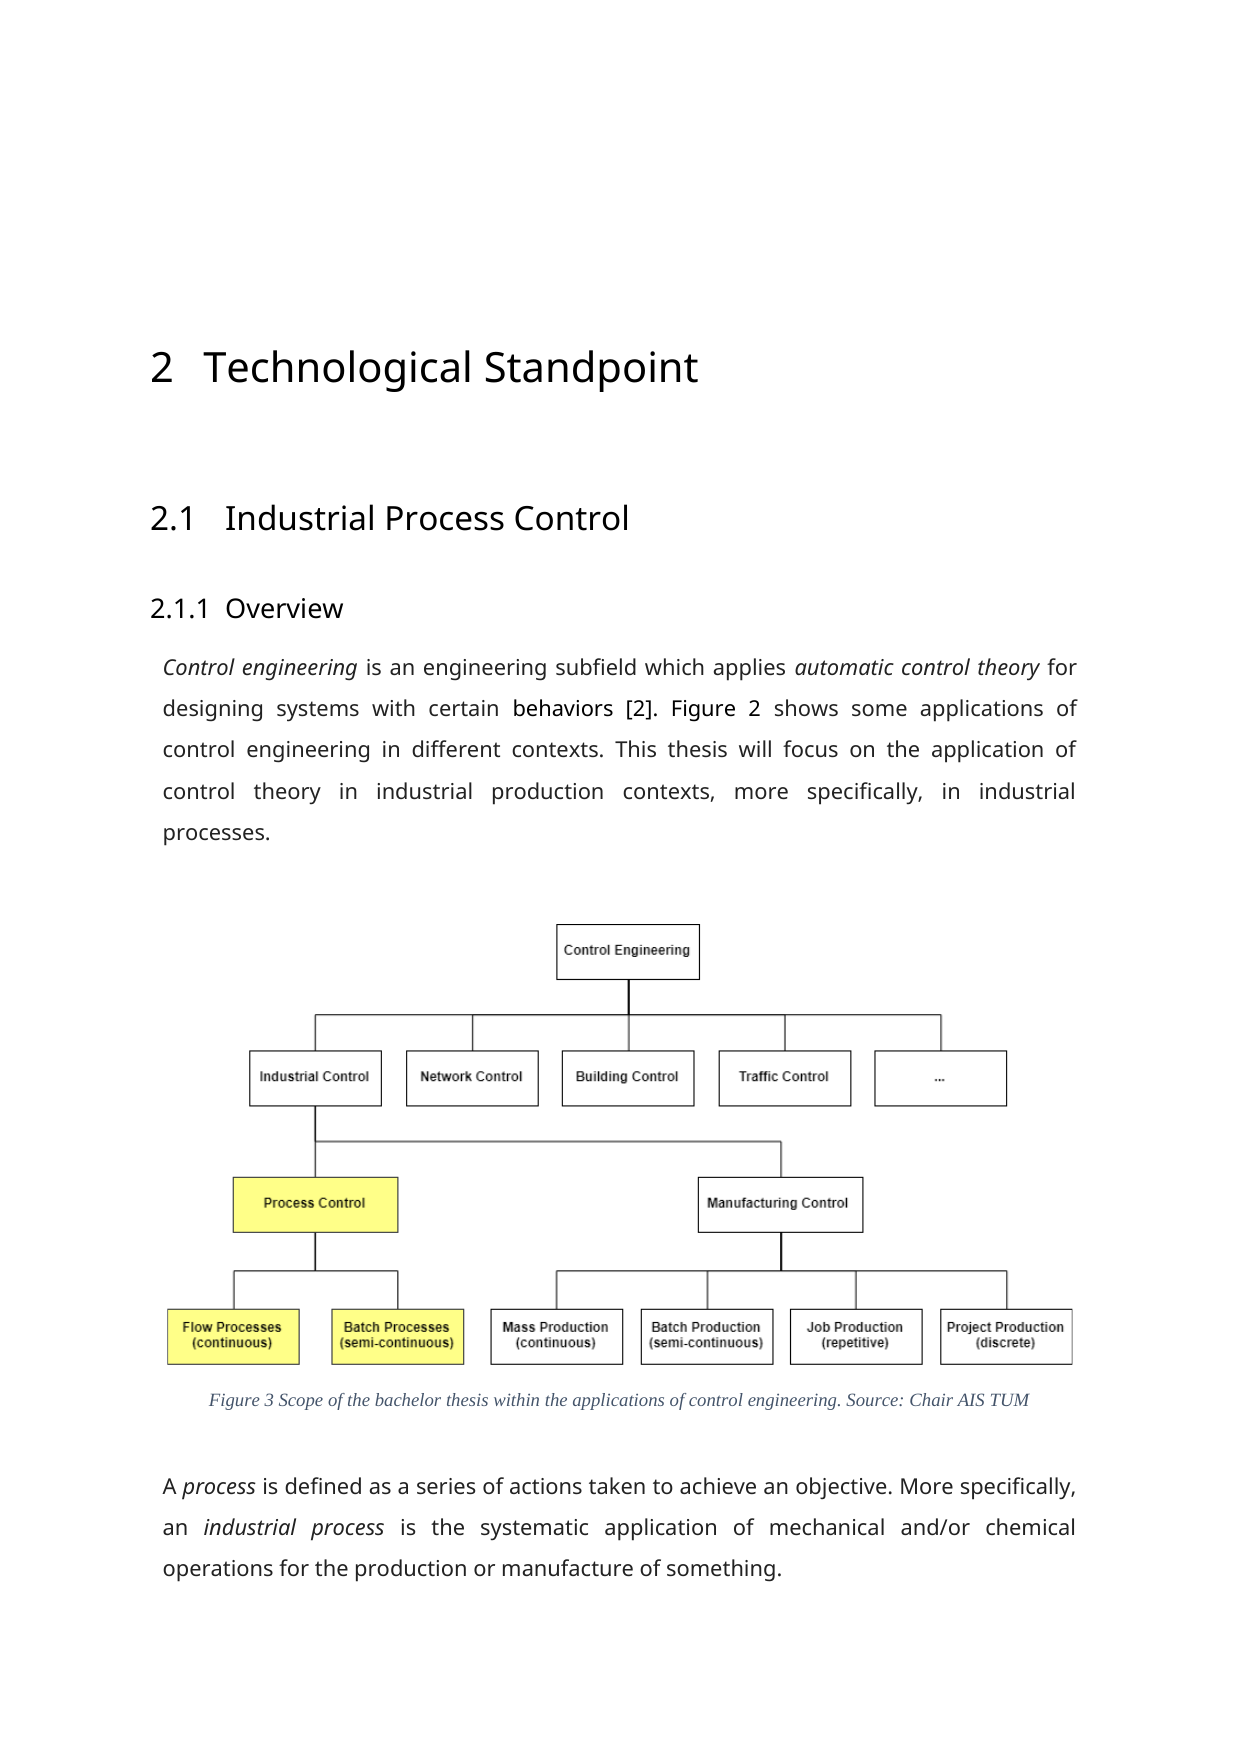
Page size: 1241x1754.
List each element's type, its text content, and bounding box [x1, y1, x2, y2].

text Overview [150, 590, 1090, 627]
text Technological Standpoint [150, 337, 1090, 394]
text A process is defined as a series of actions taken to achieve an objective. More specifically, an industrial process is the systematic application of mechanical and/or chemical operations for the production or manufacture of something. [162, 1494, 1077, 1583]
text Control engineering is an engineering subfield which applies automatic control theory for designing systems with certain behaviors [2]. Figure 2 shows some applications of control engineering in different contexts. This thesis will focus on the application of control theory in industrial production contexts, more specifically, in industrial processes. [162, 652, 1077, 847]
text Figure 3 Scope of the bachelor thesis within the applications of control engineering. Source: Chair AIS TUM [150, 1389, 1090, 1411]
picture [167, 924, 1073, 1366]
text Industrial Process Control [150, 494, 1090, 540]
